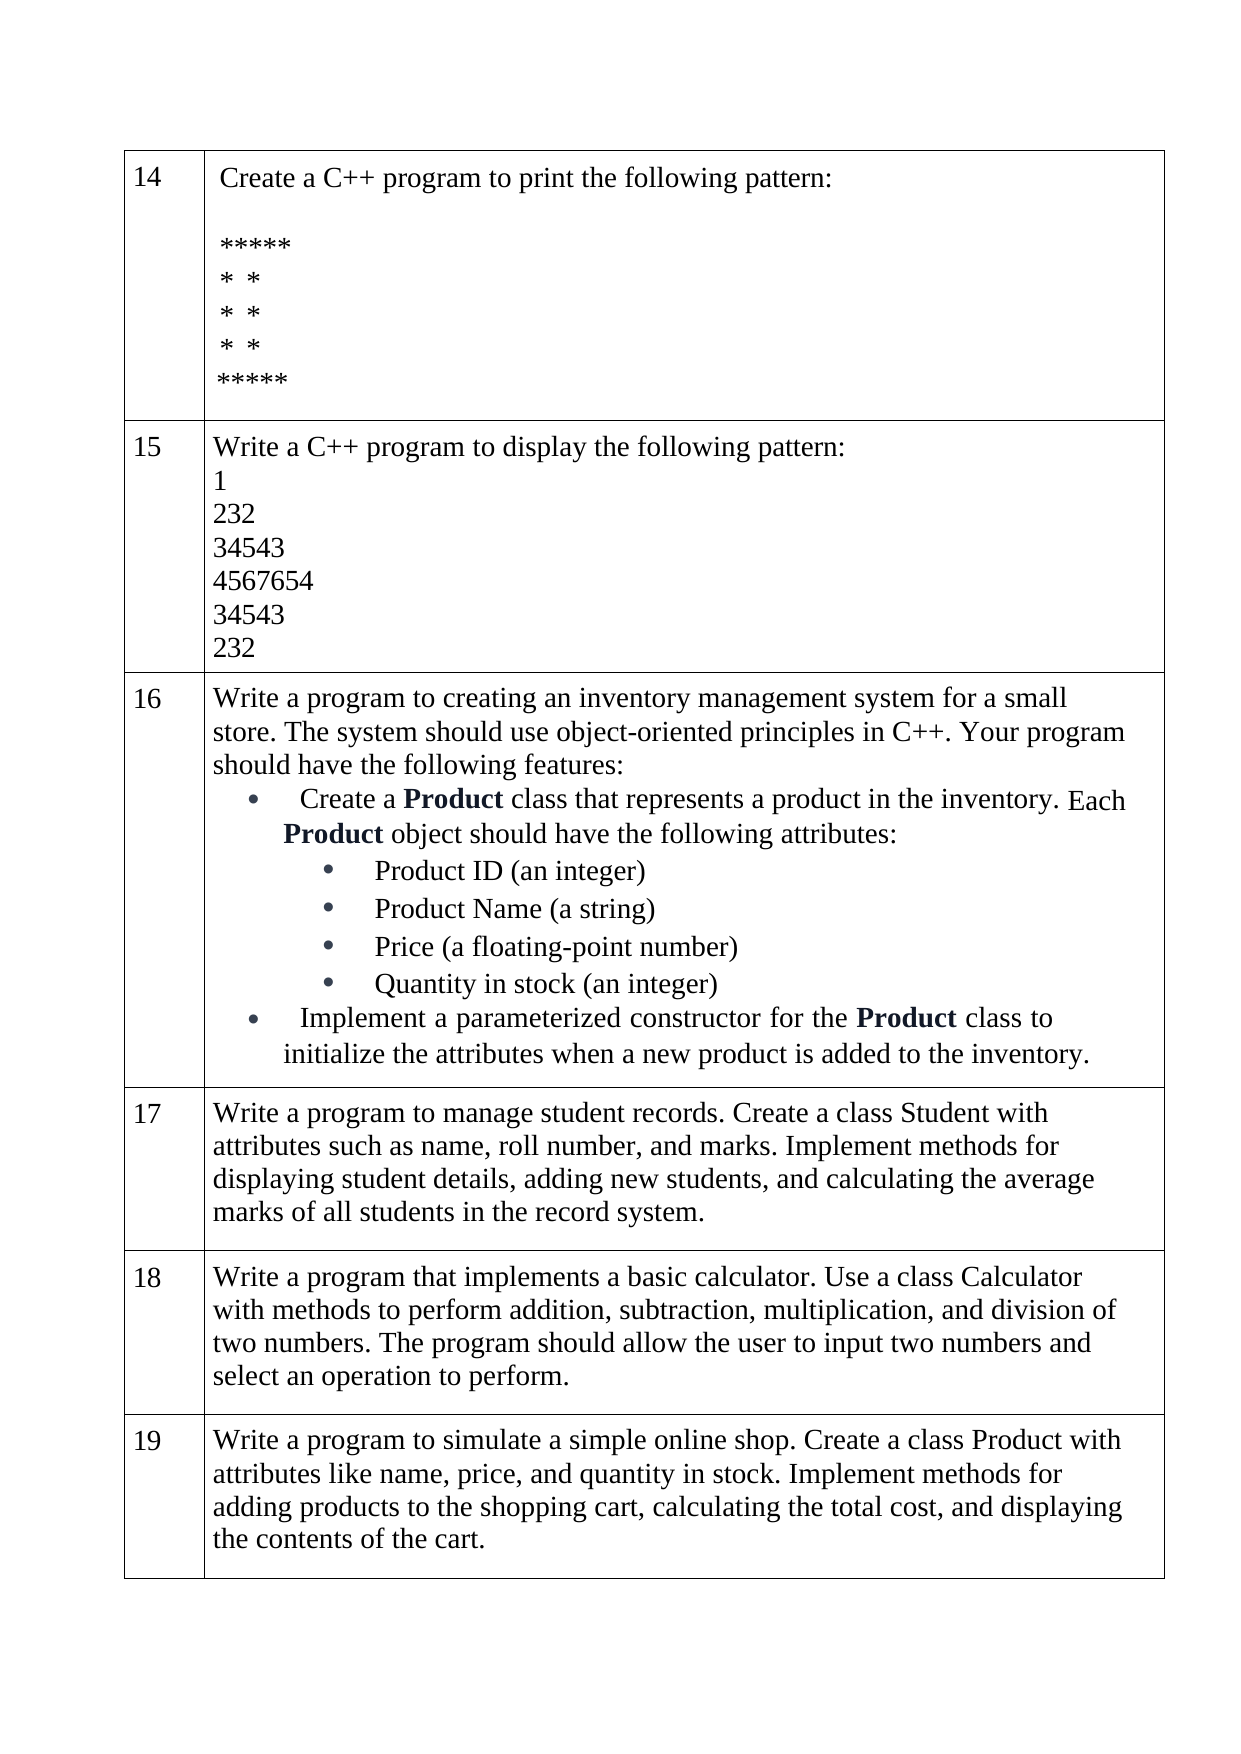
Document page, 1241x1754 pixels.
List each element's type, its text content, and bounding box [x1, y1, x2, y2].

table_cell Write a program that implements a basic calculator. Use a class Calculator with methods to perform addition, subtraction, multiplication, and division of two numbers. The program should allow the user to input two numbers and select an operation to perform. [205, 1251, 1164, 1414]
table_cell Create a C++ program to print the following pattern: ***** * * * * * * ***** [205, 151, 1164, 420]
table_cell Write a C++ program to display the following pattern: 1 232 34543 4567654 34543 232 [205, 421, 1164, 672]
table_cell Write a program to creating an inventory management system for a small store. The system should use object-oriented principles in C++. Your program should have the following features: Create a Product class that represents a product in the inventory. Each Product object should have the following attributes: Product ID (an integer) Product Name (a string) Price (a floating-point number) Quantity in stock (an integer) Implement a parameterized constructor for the Product class to initialize the attributes when a new product is added to the inventory. [205, 673, 1164, 1087]
table_cell 14 [125, 151, 204, 420]
table_cell Write a program to manage student records. Create a class Student with attributes such as name, roll number, and marks. Implement methods for displaying student details, adding new students, and calculating the average marks of all students in the record system. [205, 1088, 1164, 1250]
table_cell 15 [125, 421, 204, 672]
table_cell Write a program to simulate a simple online shop. Create a class Product with attributes like name, price, and quantity in stock. Implement methods for adding products to the shopping cart, calculating the total cost, and displaying the contents of the cart. [205, 1415, 1164, 1578]
table_cell 16 [125, 673, 204, 1087]
table_cell 19 [125, 1415, 204, 1578]
table_cell 17 [125, 1088, 204, 1250]
table_cell 18 [125, 1251, 204, 1414]
